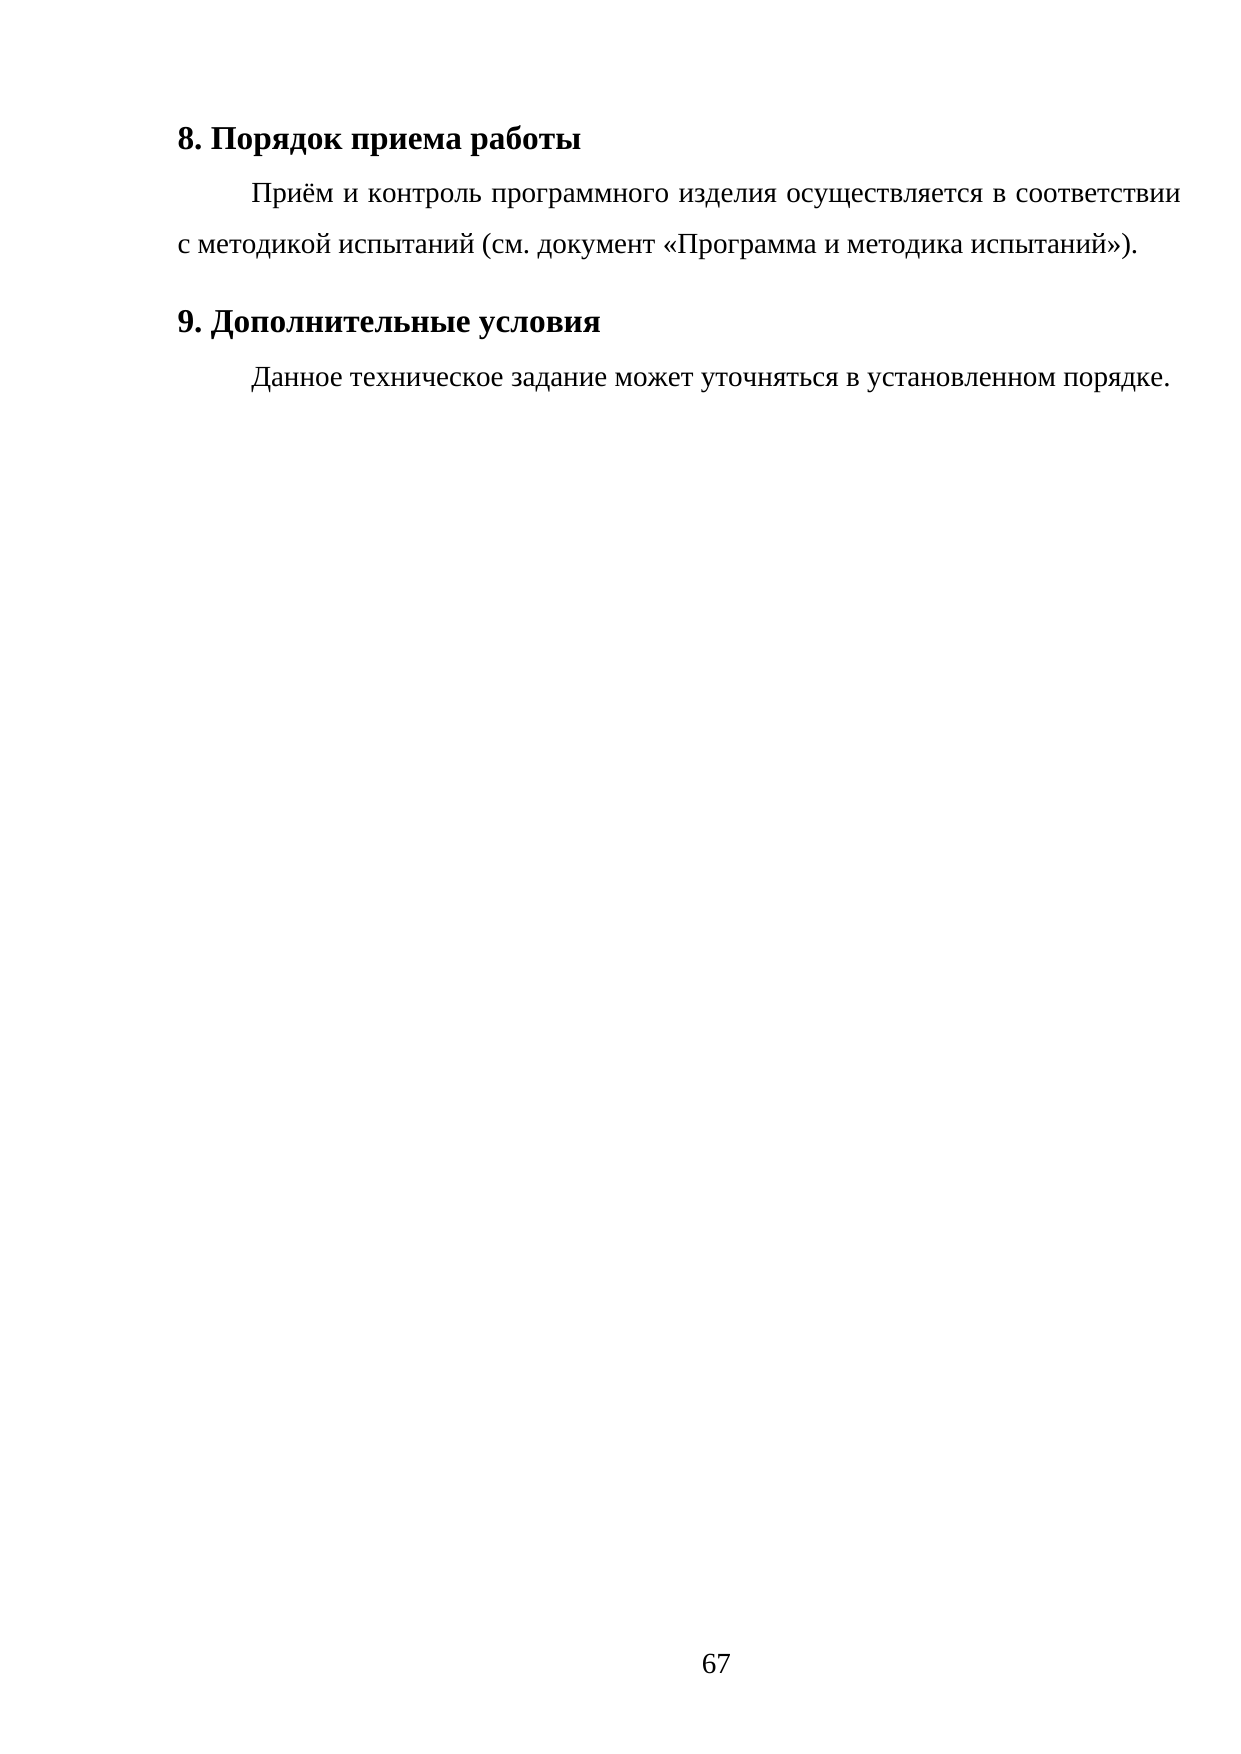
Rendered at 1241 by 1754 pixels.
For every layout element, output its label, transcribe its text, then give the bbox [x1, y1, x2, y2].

text Приём и контроль программного изделия осуществляется в соответствии с методикой испытаний (см. документ «Программа и методика испытаний»). [177, 176, 1181, 259]
text 8. Порядок приема работы [177, 118, 1181, 156]
text Данное техническое задание может уточняться в установленном порядке. [177, 359, 1181, 392]
text 9. Дополнительные условия [177, 301, 1181, 339]
